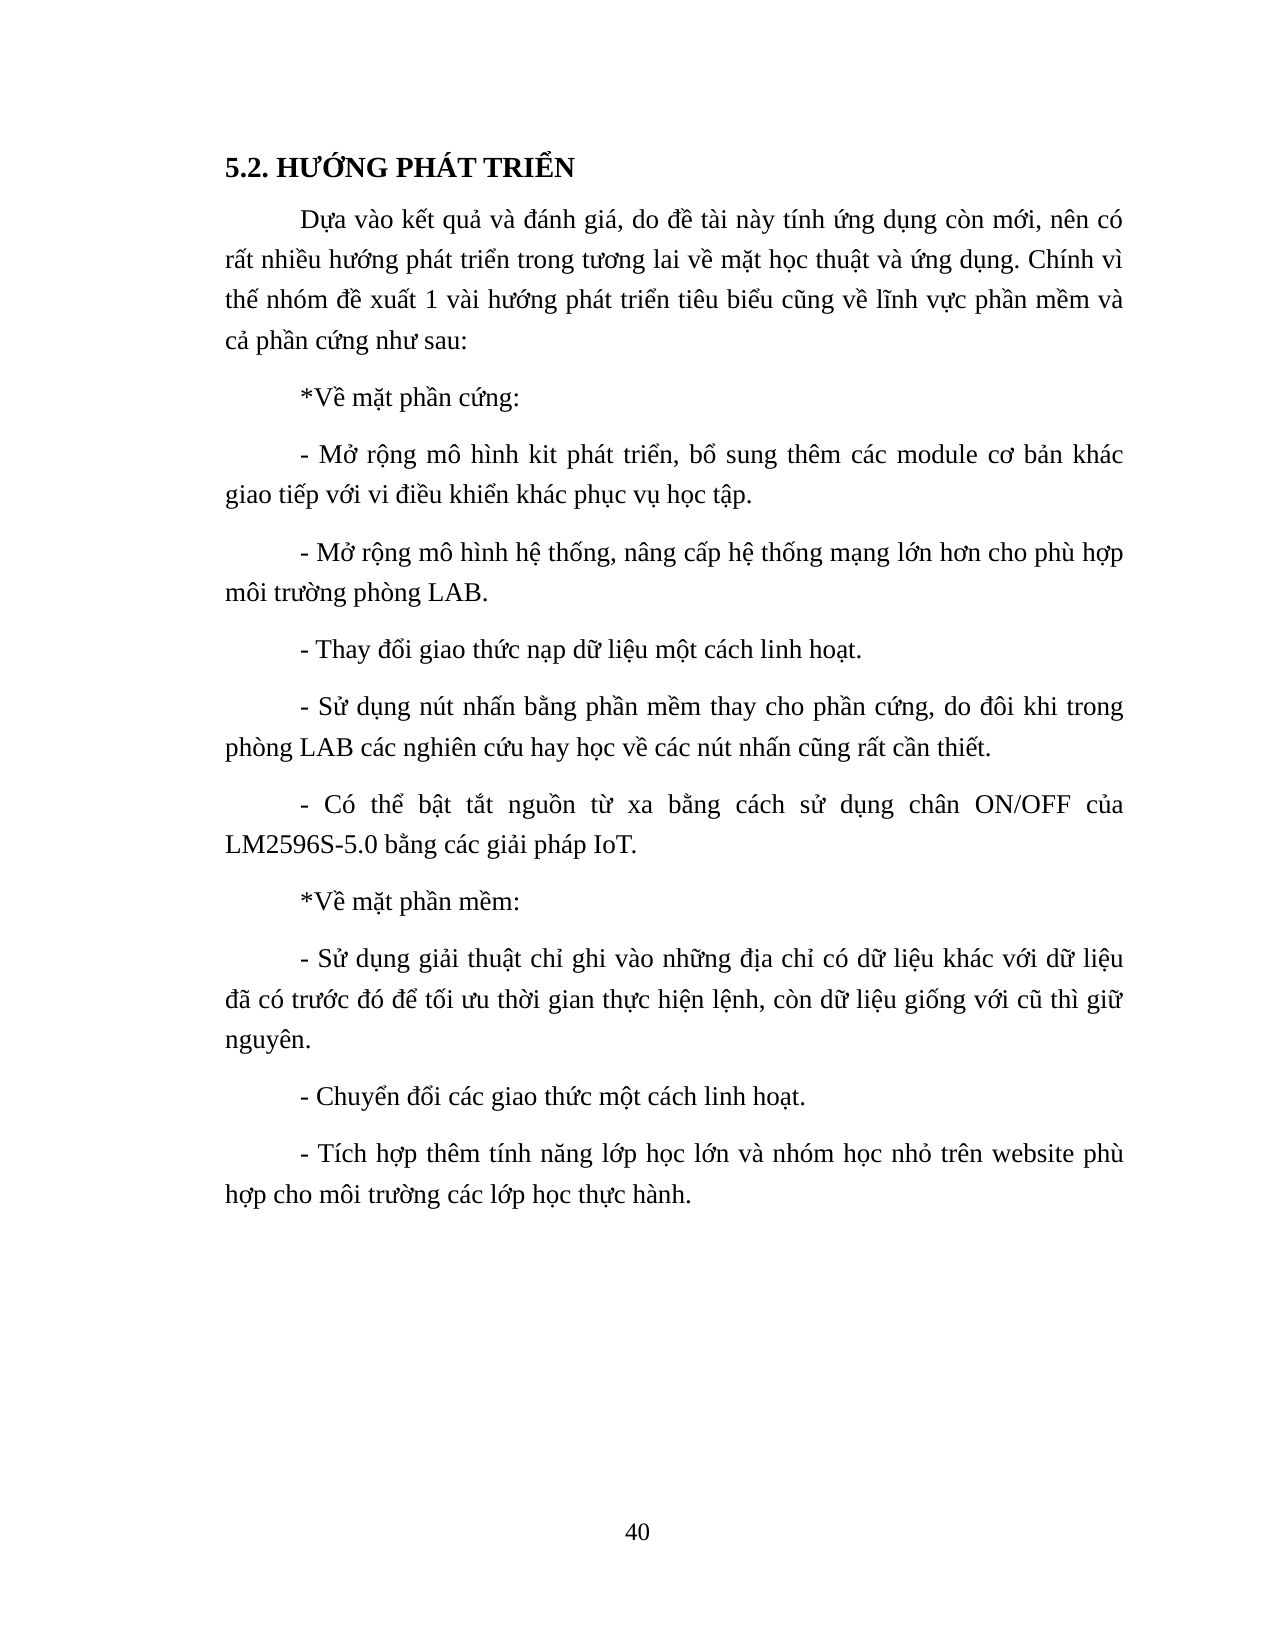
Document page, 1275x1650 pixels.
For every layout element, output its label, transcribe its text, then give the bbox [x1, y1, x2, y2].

list HƯỚNG PHÁT TRIỂN [225, 150, 1125, 183]
text - Thay đổi giao thức nạp dữ liệu một cách linh hoạt. [225, 633, 1125, 664]
text *Về mặt phần cứng: [225, 381, 1125, 412]
text - Sử dụng giải thuật chỉ ghi vào những địa chỉ có dữ liệu khác với dữ liệu đã có trước đó để tối ưu thời gian thực hiện lệnh, còn dữ liệu giống với cũ thì giữ nguyên. [225, 942, 1125, 1054]
text - Tích hợp thêm tính năng lớp học lớn và nhóm học nhỏ trên website phù hợp cho môi trường các lớp học thực hành. [225, 1137, 1125, 1209]
text *Về mặt phần mềm: [225, 885, 1125, 916]
text - Có thể bật tắt nguồn từ xa bằng cách sử dụng chân ON/OFF của LM2596S-5.0 bằng các giải pháp IoT. [225, 788, 1125, 859]
text - Sử dụng nút nhấn bằng phần mềm thay cho phần cứng, do đôi khi trong phòng LAB các nghiên cứu hay học về các nút nhấn cũng rất cần thiết. [225, 690, 1125, 762]
text - Mở rộng mô hình hệ thống, nâng cấp hệ thống mạng lớn hơn cho phù hợp môi trường phòng LAB. [225, 536, 1125, 607]
text - Mở rộng mô hình kit phát triển, bổ sung thêm các module cơ bản khác giao tiếp với vi điều khiển khác phục vụ học tập. [225, 438, 1125, 510]
text Dựa vào kết quả và đánh giá, do đề tài này tính ứng dụng còn mới, nên có rất nhiều hướng phát triển trong tương lai về mặt học thuật và ứng dụng. Chính vì thế nhóm đề xuất 1 vài hướng phát triển tiêu biểu cũng về lĩnh vực phần mềm và cả phần cứng như sau: [225, 203, 1125, 355]
text - Chuyển đổi các giao thức một cách linh hoạt. [225, 1080, 1125, 1111]
